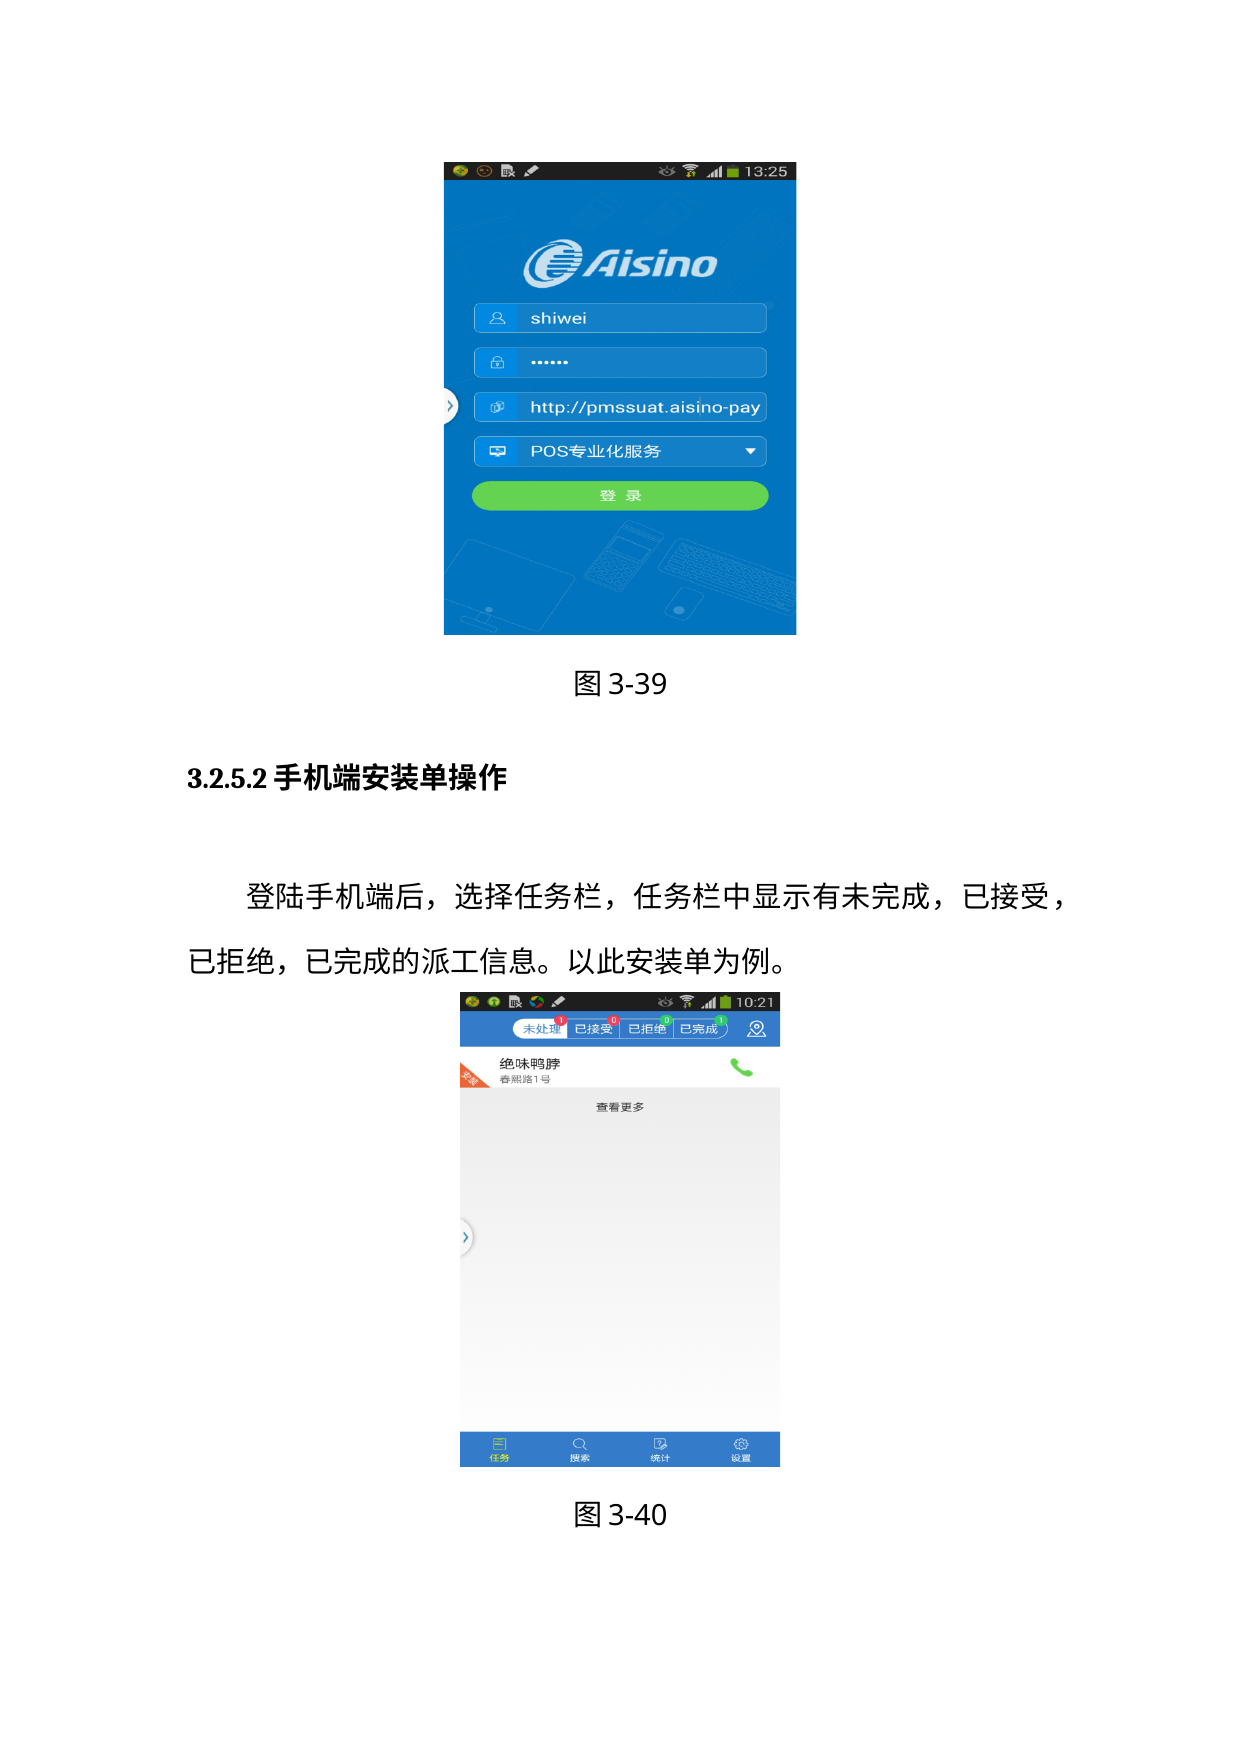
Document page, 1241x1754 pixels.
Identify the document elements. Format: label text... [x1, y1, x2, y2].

picture [443, 162, 797, 635]
text 图3-39 [187, 649, 1053, 714]
picture [460, 992, 781, 1467]
text 登陆手机端后，选择任务栏，任务栏中显示有未完成，已接受，已拒绝，已完成的派工信息。以此安装单为例。 [187, 862, 1053, 992]
subtitle 3.2.5.2 手机端安装单操作 [187, 744, 1053, 809]
text 图3-40 [187, 1480, 1053, 1545]
